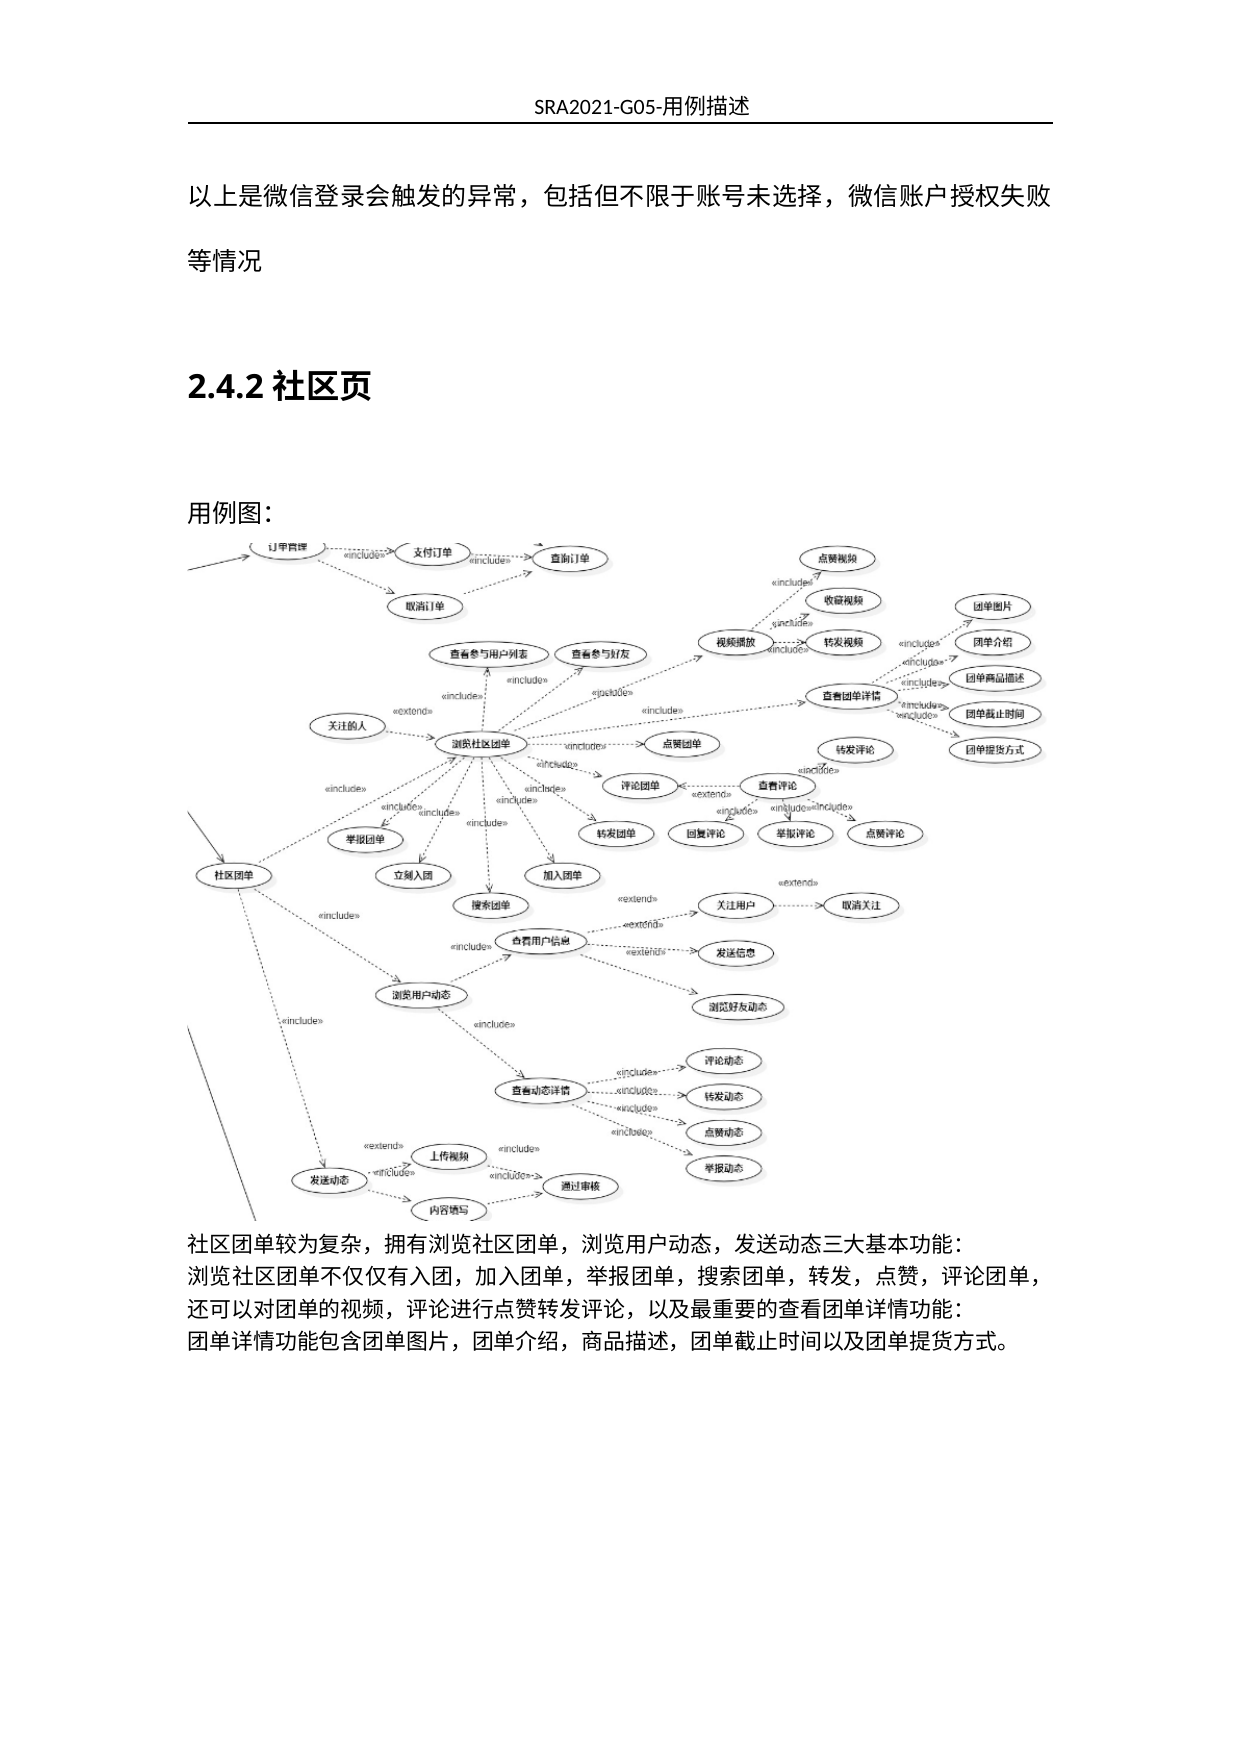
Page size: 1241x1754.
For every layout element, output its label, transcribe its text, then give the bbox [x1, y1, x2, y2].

text 社区团单较为复杂，拥有浏览社区团单，浏览用户动态，发送动态三大基本功能： [187, 1226, 1053, 1259]
text 以上是微信登录会触发的异常，包括但不限于账号未选择，微信账户授权失败等情况 [187, 162, 1053, 292]
text 浏览社区团单不仅仅有入团，加入团单，举报团单，搜索团单，转发，点赞，评论团单，还可以对团单的视频，评论进行点赞转发评论，以及最重要的查看团单详情功能： [187, 1259, 1053, 1324]
text 用例图： [187, 479, 1053, 543]
subtitle 2.4.2 社区页 [187, 352, 1053, 417]
picture [187, 543, 1053, 1221]
text 团单详情功能包含团单图片，团单介绍，商品描述，团单截止时间以及团单提货方式。 [187, 1324, 1053, 1356]
